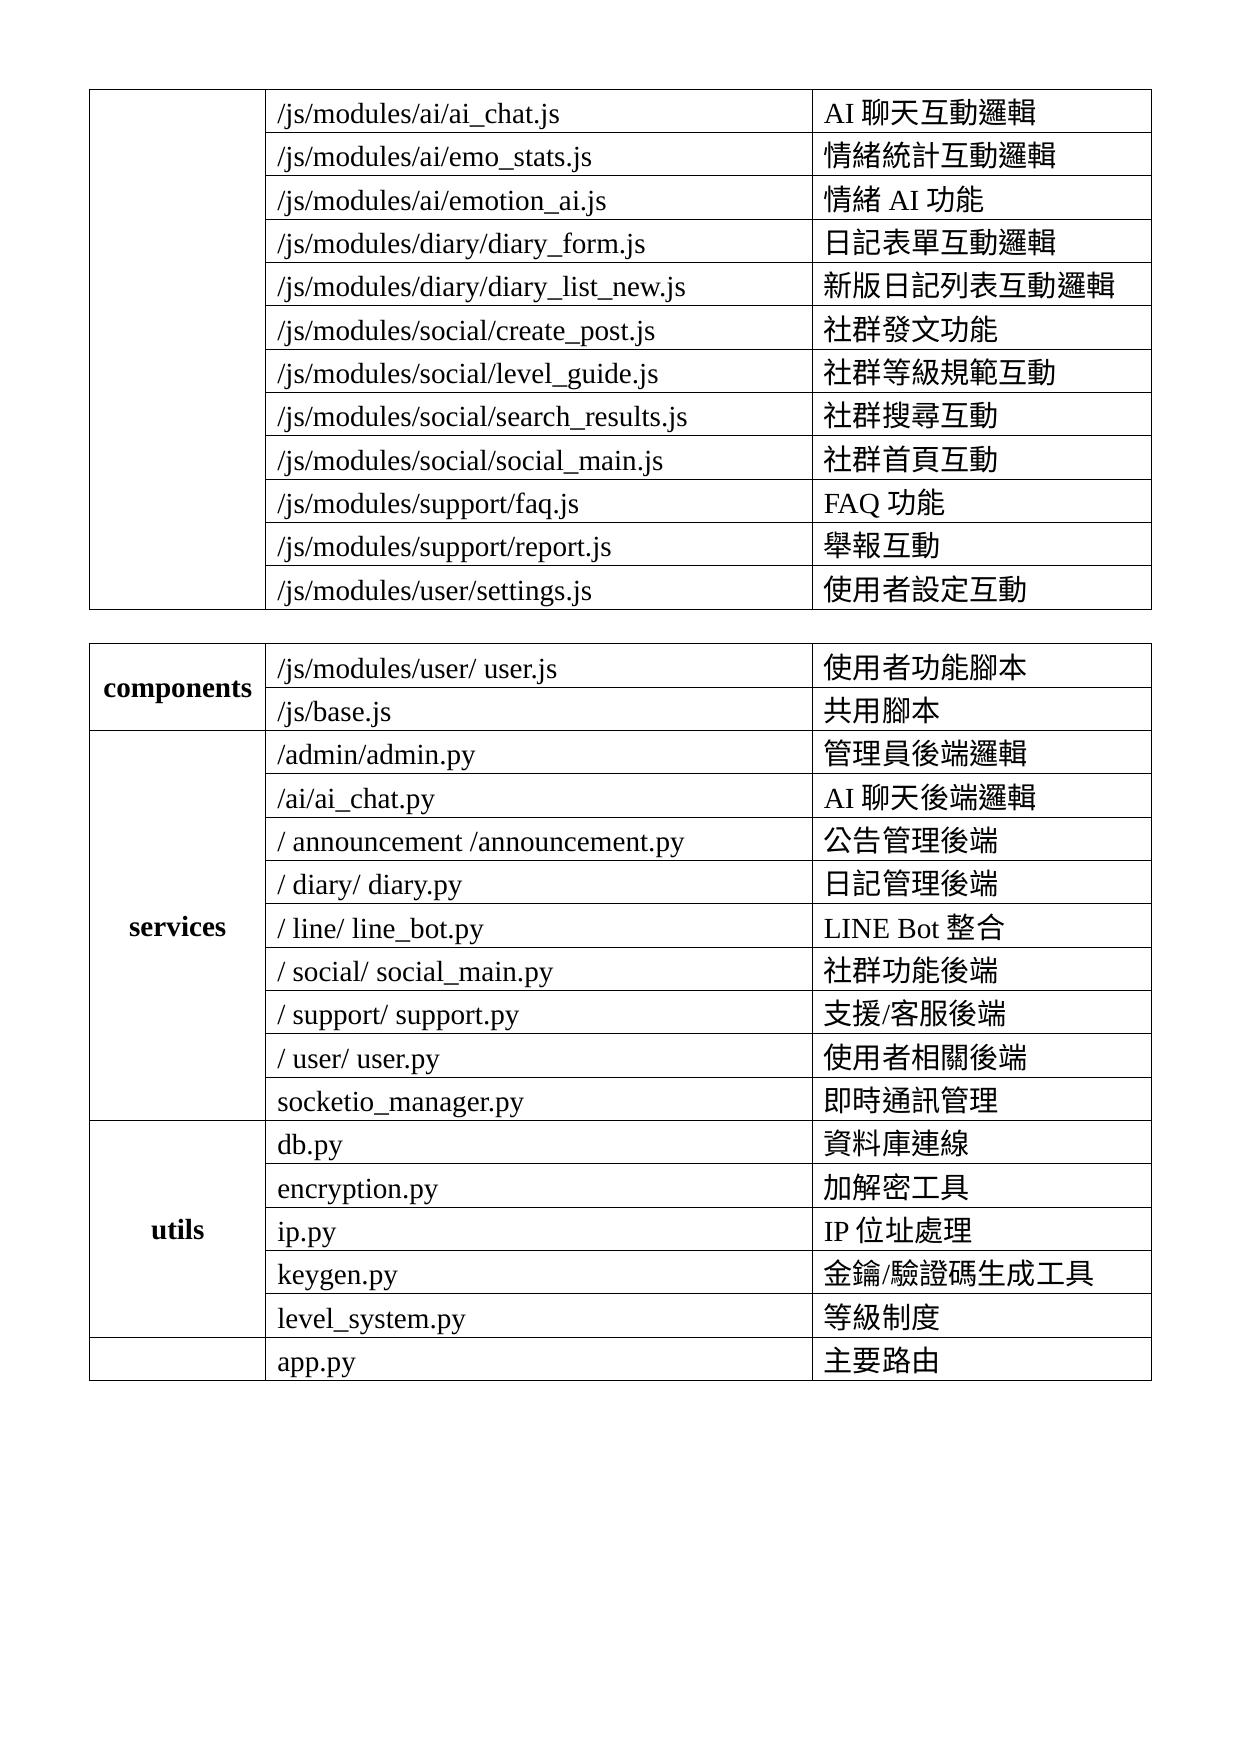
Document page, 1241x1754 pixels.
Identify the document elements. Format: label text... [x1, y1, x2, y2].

table_cell socketio_manager.py帳 [266, 1078, 812, 1120]
table_cell utils [90, 1121, 265, 1337]
table_cell 日記表單互動邏輯 [813, 220, 1151, 262]
table_cell /js/modules/ai/emo_stats.js帳 [266, 133, 812, 175]
table_cell /js/modules/diary/diary_list_new.js帳 [266, 263, 812, 305]
table_cell AI 聊天後端邏輯 [813, 774, 1151, 817]
table_cell /admin/admin.py帳 [266, 731, 812, 773]
table_cell / diary/ diary.py帳 [266, 861, 812, 903]
table_cell 公告管理後端 [813, 818, 1151, 860]
table_cell 加解密工具 [813, 1164, 1151, 1207]
table_cell 使用者設定互動 [813, 566, 1151, 609]
table_cell app.py帳 [266, 1338, 812, 1380]
table_cell /js/modules/social/create_post.js帳 [266, 306, 812, 349]
table_cell 情緒 AI 功能 [813, 176, 1151, 219]
table_cell 等級制度 [813, 1294, 1151, 1337]
table_cell services [90, 731, 265, 1120]
table_cell 新版日記列表互動邏輯 [813, 263, 1151, 305]
table_cell /js/modules/ai/ai_chat.js帳 [266, 90, 812, 132]
table_cell /js/modules/social/search_results.js帳 [266, 393, 812, 435]
table_cell /js/modules/ai/emotion_ai.js帳 [266, 176, 812, 219]
table_cell 主要路由 [813, 1338, 1151, 1380]
table_cell / support/ support.py帳 [266, 991, 812, 1033]
table_cell 社群等級規範互動 [813, 350, 1151, 392]
table_cell 金鑰/驗證碼生成工具 [813, 1251, 1151, 1293]
table_cell / user/ user.py帳 [266, 1034, 812, 1077]
table_cell 社群功能後端 [813, 948, 1151, 990]
table_cell 即時通訊管理 [813, 1078, 1151, 1120]
table_cell /js/modules/support/report.js帳 [266, 523, 812, 565]
table_cell /js/modules/user/settings.js帳 [266, 566, 812, 609]
table_cell /ai/ai_chat.py帳 [266, 774, 812, 817]
table_cell level_system.py帳 [266, 1294, 812, 1337]
table_cell FAQ 功能 [813, 480, 1151, 522]
table_cell /js/modules/social/social_main.js帳 [266, 436, 812, 479]
table_cell 支援/客服後端 [813, 991, 1151, 1033]
table_cell 管理員後端邏輯 [813, 731, 1151, 773]
table_cell 社群搜尋互動 [813, 393, 1151, 435]
table_cell /js/modules/social/level_guide.js帳 [266, 350, 812, 392]
table_header 使用者功能腳本 [813, 644, 1151, 687]
table_cell ip.py帳 [266, 1208, 812, 1250]
table_cell 舉報互動 [813, 523, 1151, 565]
table_cell AI 聊天互動邏輯 [813, 90, 1151, 132]
table_cell 社群發文功能 [813, 306, 1151, 349]
table_cell /js/modules/support/faq.js帳 [266, 480, 812, 522]
table_cell db.py帳 [266, 1121, 812, 1163]
table_cell 情緒統計互動邏輯 [813, 133, 1151, 175]
table_cell LINE Bot 整合 [813, 904, 1151, 947]
table_cell 社群首頁互動 [813, 436, 1151, 479]
table_header components [90, 644, 265, 730]
table_cell / announcement /announcement.py帳 [266, 818, 812, 860]
table_cell 共用腳本 [813, 688, 1151, 730]
table_cell /js/base.js帳 [266, 688, 812, 730]
table_cell keygen.py帳 [266, 1251, 812, 1293]
table_cell 使用者相關後端 [813, 1034, 1151, 1077]
table_cell [90, 1338, 265, 1380]
table_cell 資料庫連線 [813, 1121, 1151, 1163]
table_cell encryption.py帳 [266, 1164, 812, 1207]
table_header /js/modules/user/ user.js帳 [266, 644, 812, 687]
table_cell /js/modules/diary/diary_form.js帳 [266, 220, 812, 262]
table_cell / line/ line_bot.py帳 [266, 904, 812, 947]
table_cell 日記管理後端 [813, 861, 1151, 903]
table_cell / social/ social_main.py帳 [266, 948, 812, 990]
table_cell IP 位址處理 [813, 1208, 1151, 1250]
